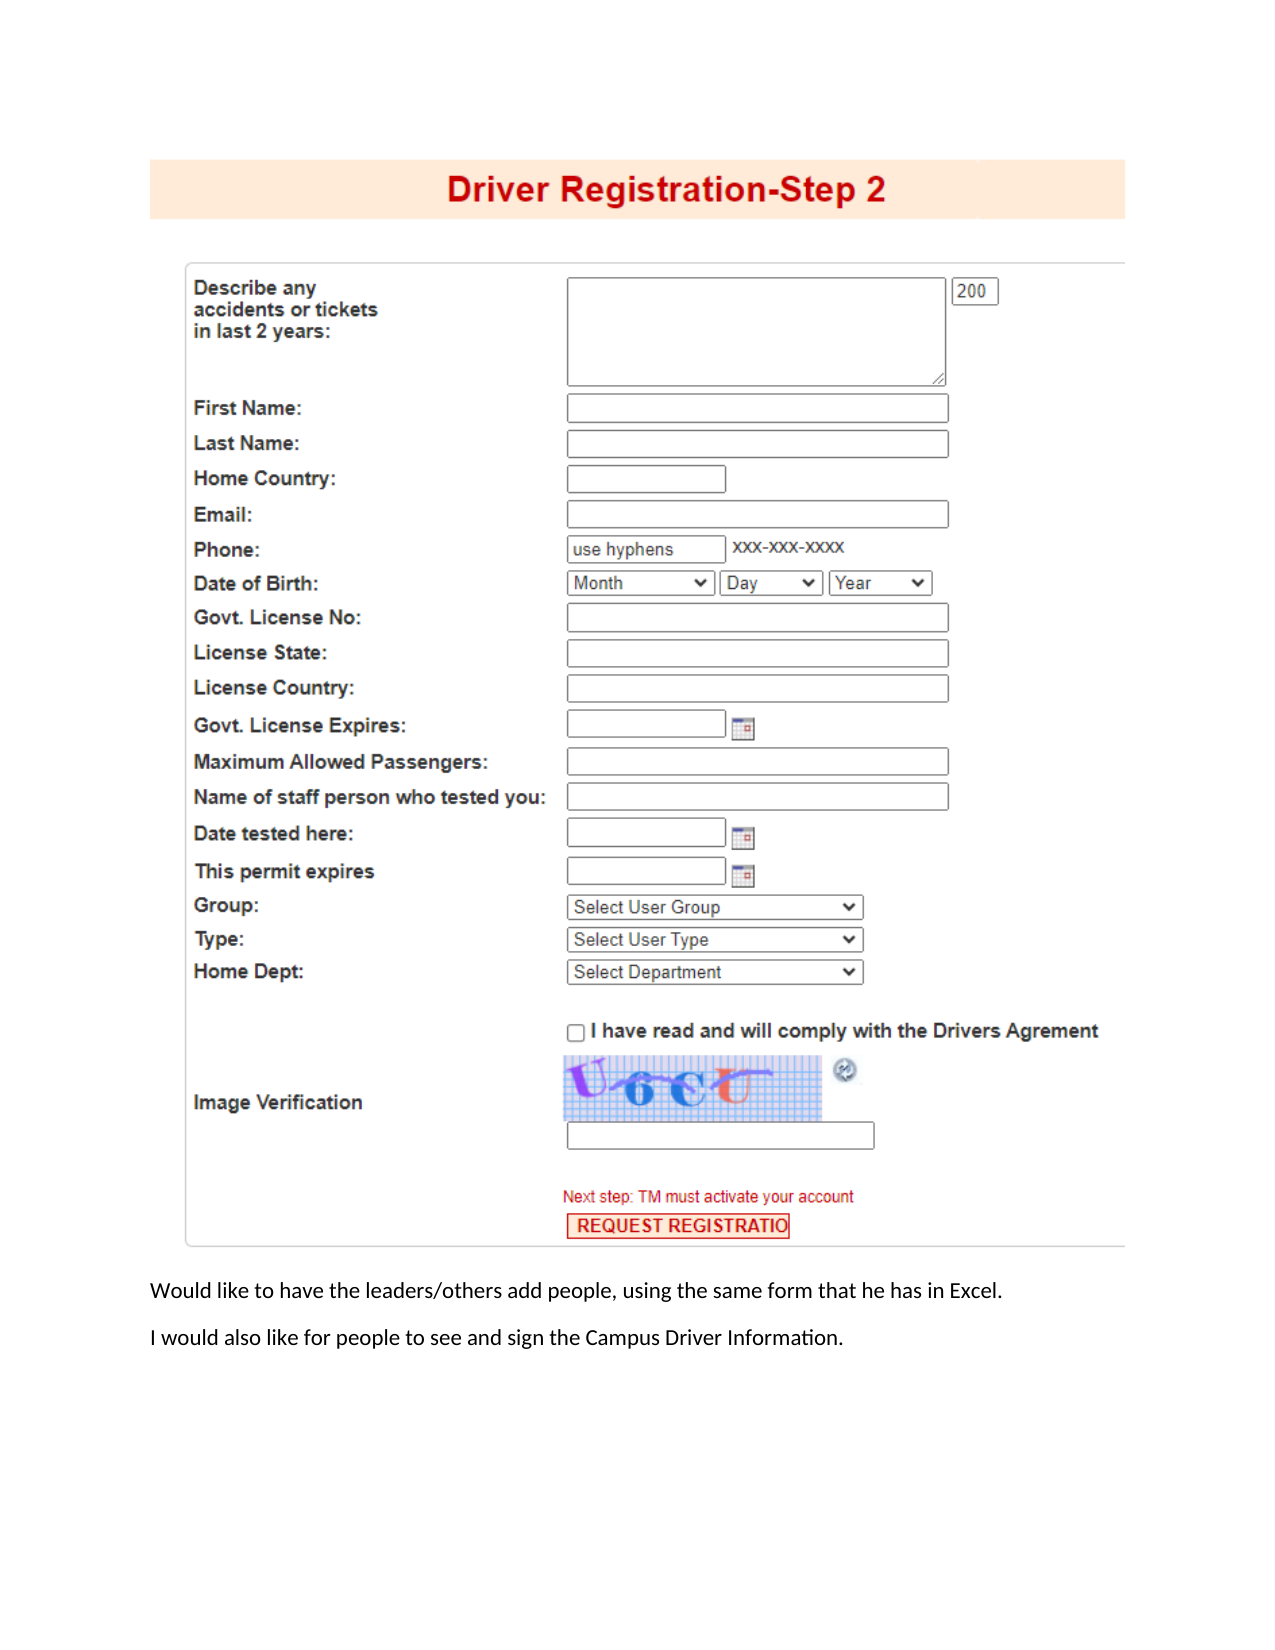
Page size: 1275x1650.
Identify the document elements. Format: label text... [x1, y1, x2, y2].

text Would like to have the leaders/others add people, using the same form that he has in Excel. [150, 1276, 1125, 1304]
picture [150, 150, 1125, 1258]
text I would also like for people to see and sign the Campus Driver Information. [150, 1323, 1125, 1351]
